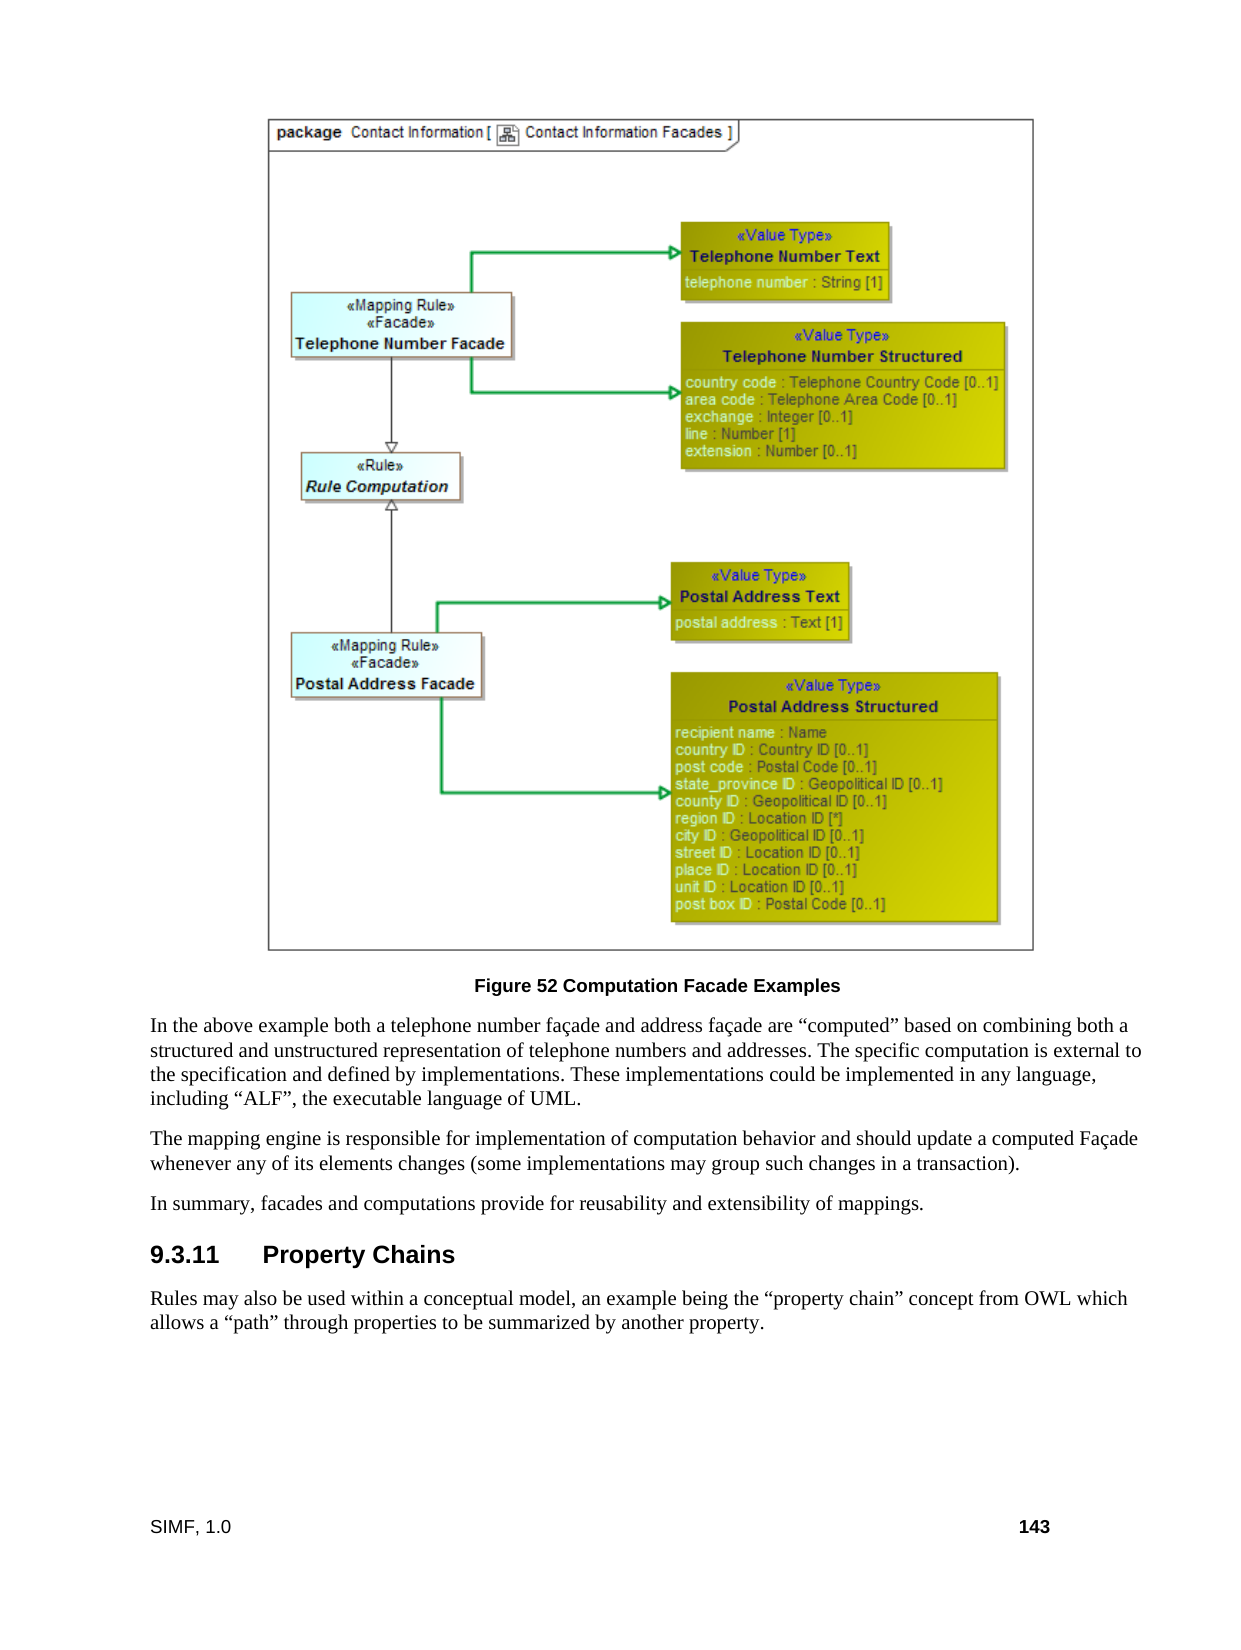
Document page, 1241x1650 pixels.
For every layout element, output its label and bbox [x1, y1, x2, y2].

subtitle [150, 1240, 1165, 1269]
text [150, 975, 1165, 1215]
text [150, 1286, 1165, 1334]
picture [261, 112, 1054, 971]
